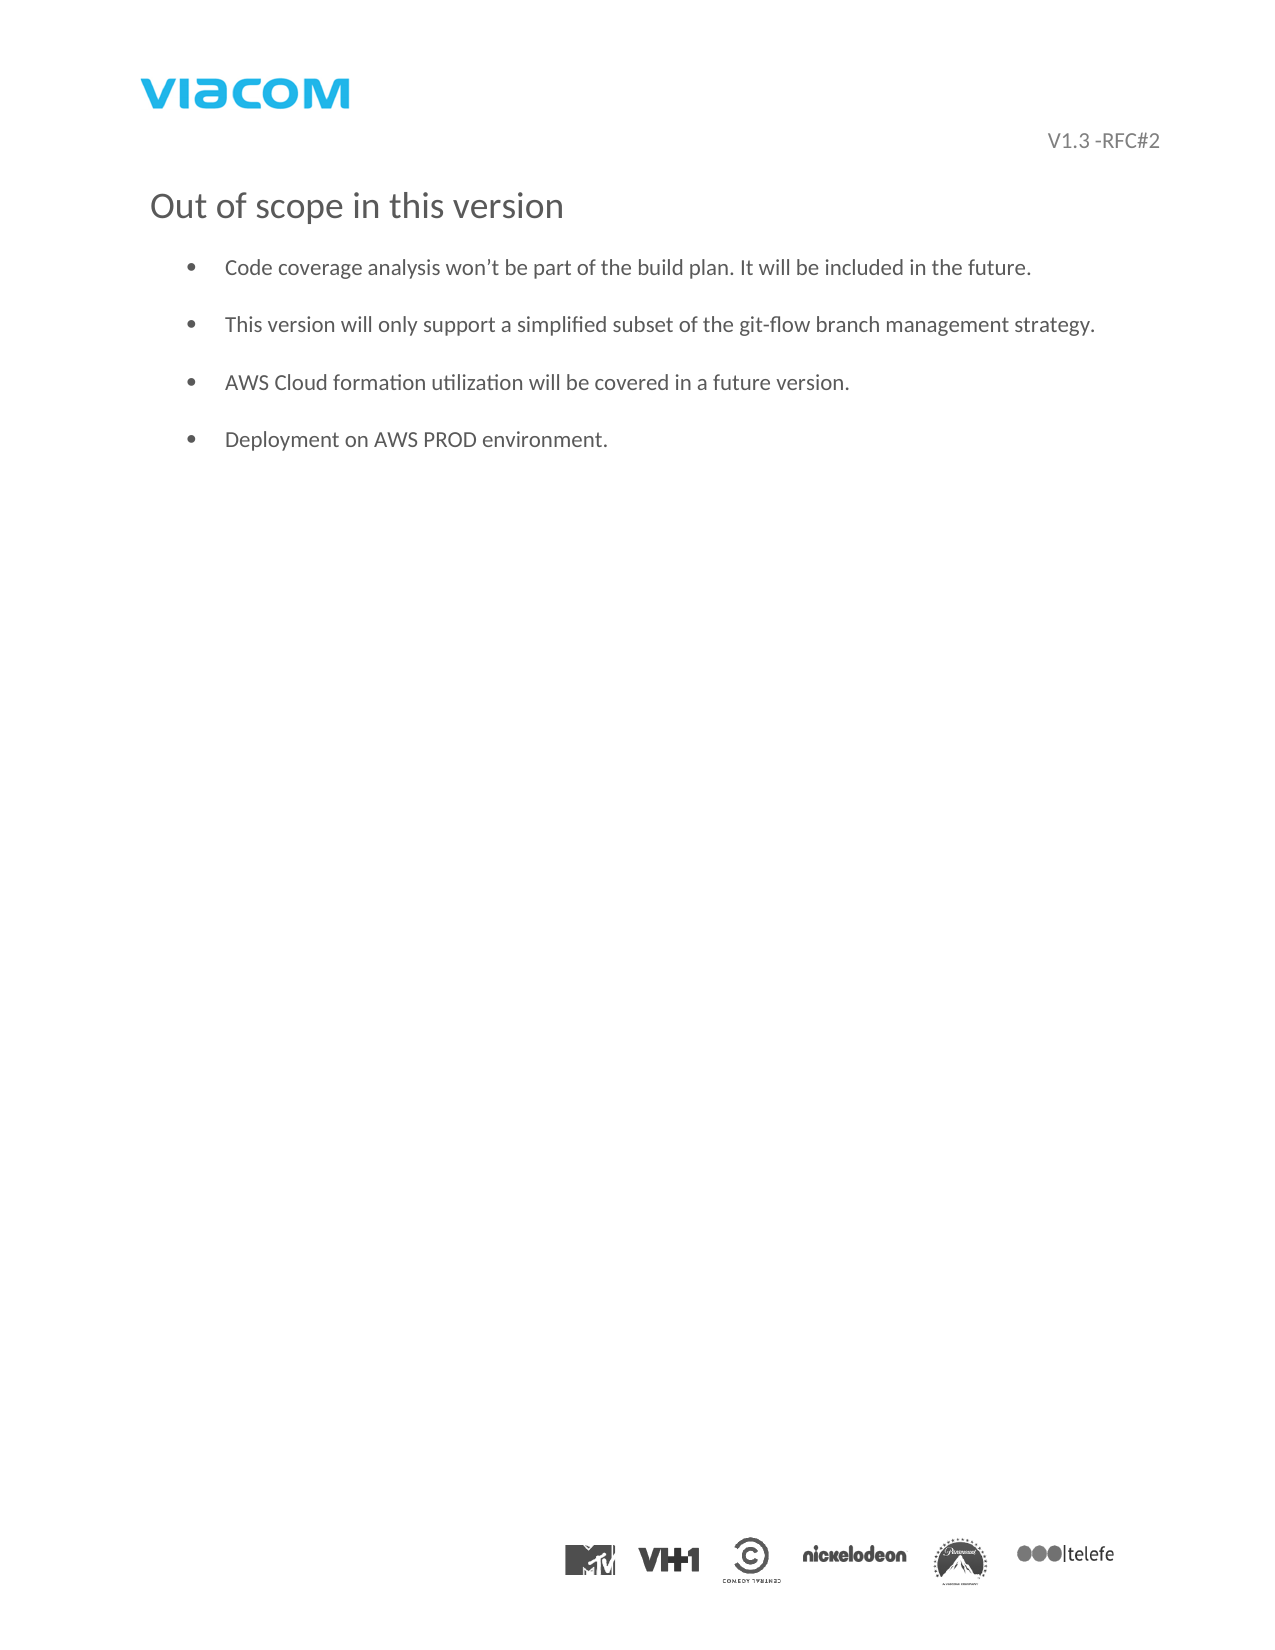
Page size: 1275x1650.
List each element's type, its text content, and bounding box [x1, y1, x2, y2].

picture [637, 1545, 701, 1575]
list Code coverage analysis won’t be part of the build plan. It will be included in the future. [187, 253, 1125, 281]
picture [140, 75, 350, 110]
picture [803, 1545, 908, 1562]
picture [930, 1530, 993, 1590]
list This version will only support a simplified subset of the git-flow branch management strategy. [187, 311, 1125, 338]
list AWS Cloud formation utilization will be covered in a future version. [187, 368, 1125, 396]
picture [722, 1537, 781, 1583]
subtitle Out of scope in this version [150, 182, 1125, 228]
list Deployment on AWS PROD environment. [187, 425, 1125, 453]
picture [565, 1545, 616, 1575]
picture [1015, 1545, 1114, 1562]
